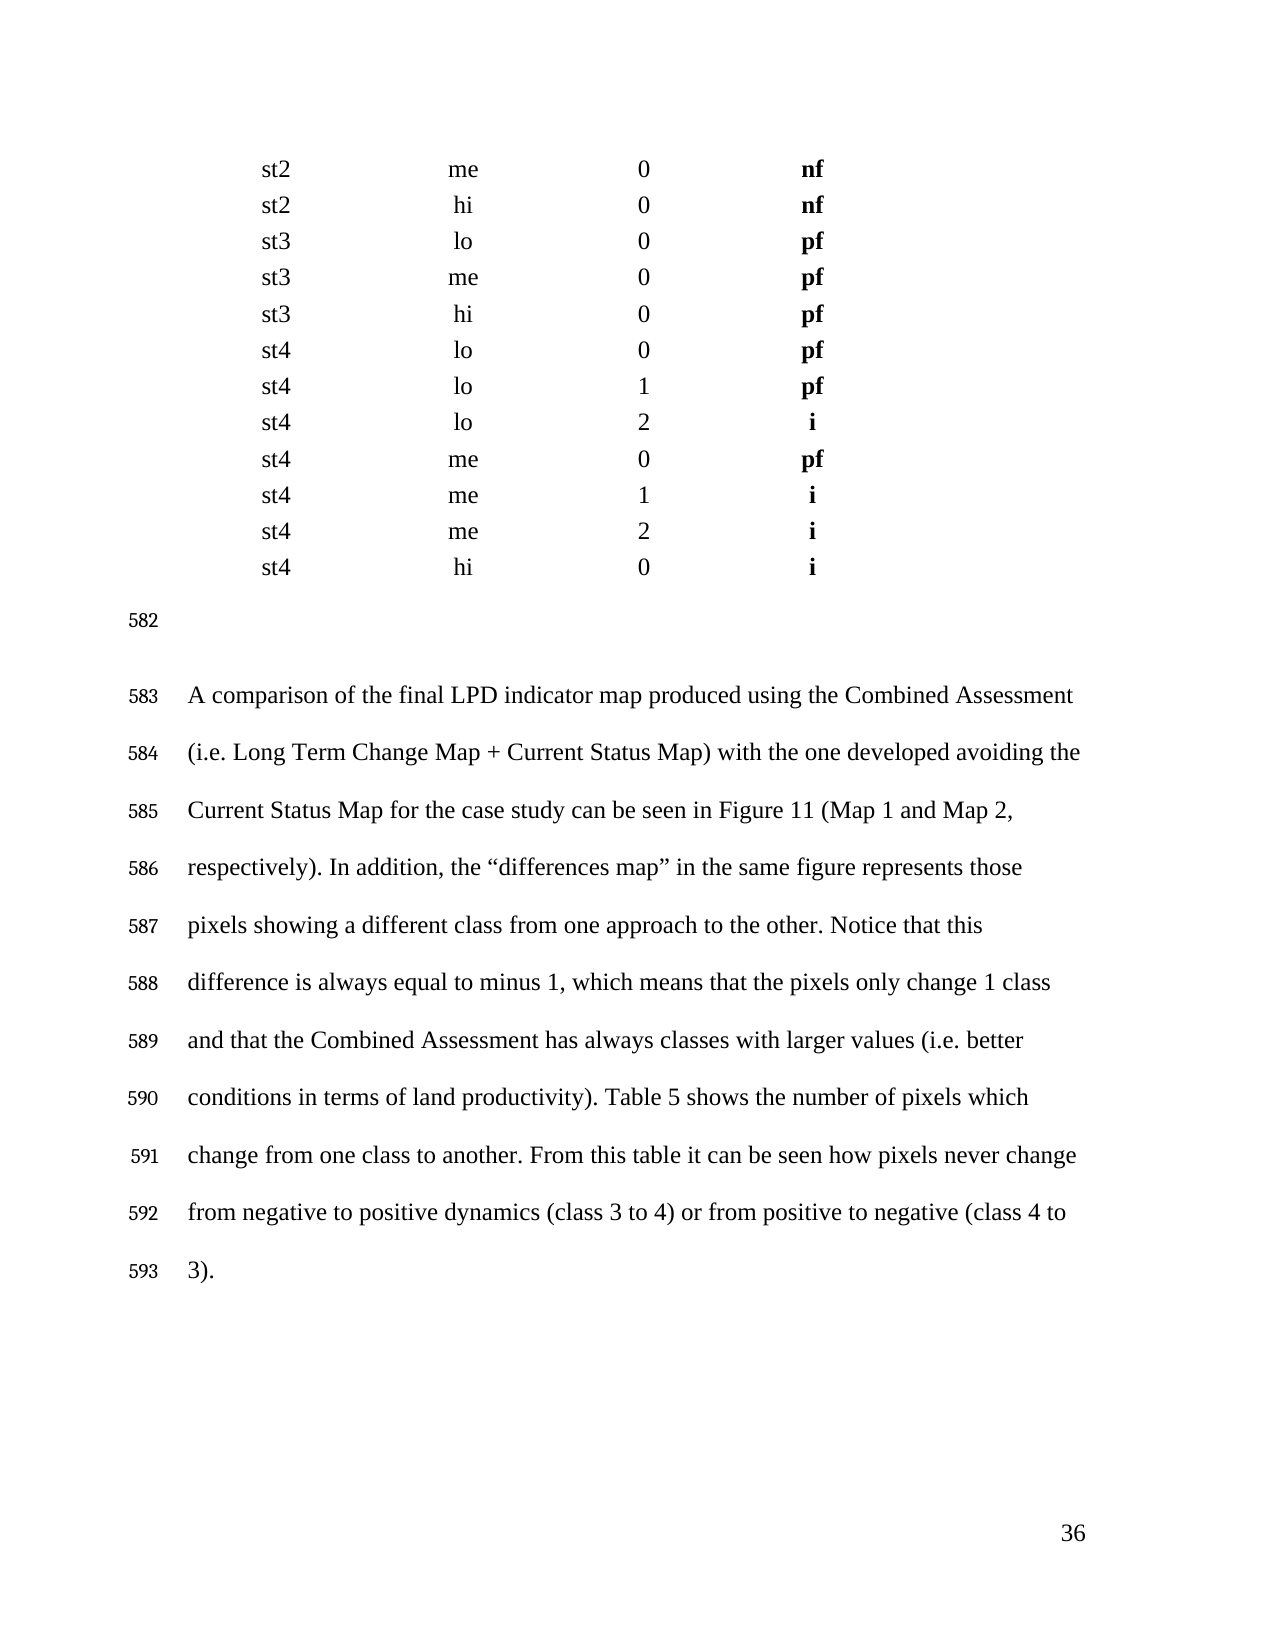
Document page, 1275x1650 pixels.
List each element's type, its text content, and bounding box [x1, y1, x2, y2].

table_cell me [376, 440, 550, 476]
table_cell i [738, 476, 887, 512]
table_cell st3 [176, 223, 376, 259]
table_cell 0 [550, 259, 737, 295]
table_cell st4 [176, 549, 376, 585]
table_cell st4 [176, 331, 376, 367]
table_cell st2 [176, 186, 376, 222]
table_cell pf [738, 331, 887, 367]
table_cell i [738, 513, 887, 549]
table_cell me [376, 259, 550, 295]
table_cell 0 [550, 150, 737, 186]
table_cell pf [738, 368, 887, 404]
table_cell st4 [176, 368, 376, 404]
table_cell lo [376, 223, 550, 259]
table_cell 0 [550, 186, 737, 222]
table_cell st4 [176, 440, 376, 476]
table_cell 2 [550, 404, 737, 440]
table_cell st4 [176, 513, 376, 549]
table_cell lo [376, 404, 550, 440]
table_cell 2 [550, 513, 737, 549]
table_cell hi [376, 295, 550, 331]
table_cell st3 [176, 295, 376, 331]
table_cell hi [376, 186, 550, 222]
table_cell 0 [550, 223, 737, 259]
table_cell pf [738, 259, 887, 295]
table_cell st4 [176, 476, 376, 512]
text A comparison of the final LPD indicator map produced using the Combined Assessment (i.e. Long Term Change Map + Current Status Map) with the one developed avoiding the Current Status Map for the case study can be seen in Figure 11 (Map 1 and Map 2, respectively). In addition, the “differences map” in the same figure represents those pixels showing a different class from one approach to the other. Notice that this difference is always equal to minus 1, which means that the pixels only change 1 class and that the Combined Assessment has always classes with larger values (i.e. better conditions in terms of land productivity). Table 5 shows the number of pixels which change from one class to another. From this table it can be seen how pixels never change from negative to positive dynamics (class 3 to 4) or from positive to negative (class 4 to 3). [187, 680, 1087, 1284]
table_cell 1 [550, 368, 737, 404]
table_cell lo [376, 331, 550, 367]
table_cell st2 [176, 150, 376, 186]
table_cell pf [738, 295, 887, 331]
table_cell pf [738, 223, 887, 259]
table_cell lo [376, 368, 550, 404]
table_cell me [376, 476, 550, 512]
table_cell nf [738, 150, 887, 186]
table_cell me [376, 513, 550, 549]
table_cell 1 [550, 476, 737, 512]
table_cell 0 [550, 549, 737, 585]
table_cell 0 [550, 295, 737, 331]
table_cell st3 [176, 259, 376, 295]
table_cell hi [376, 549, 550, 585]
table_cell pf [738, 440, 887, 476]
table_cell nf [738, 186, 887, 222]
table_cell 0 [550, 331, 737, 367]
table_cell 0 [550, 440, 737, 476]
table_cell st4 [176, 404, 376, 440]
table_cell i [738, 549, 887, 585]
table_cell i [738, 404, 887, 440]
table_cell me [376, 150, 550, 186]
